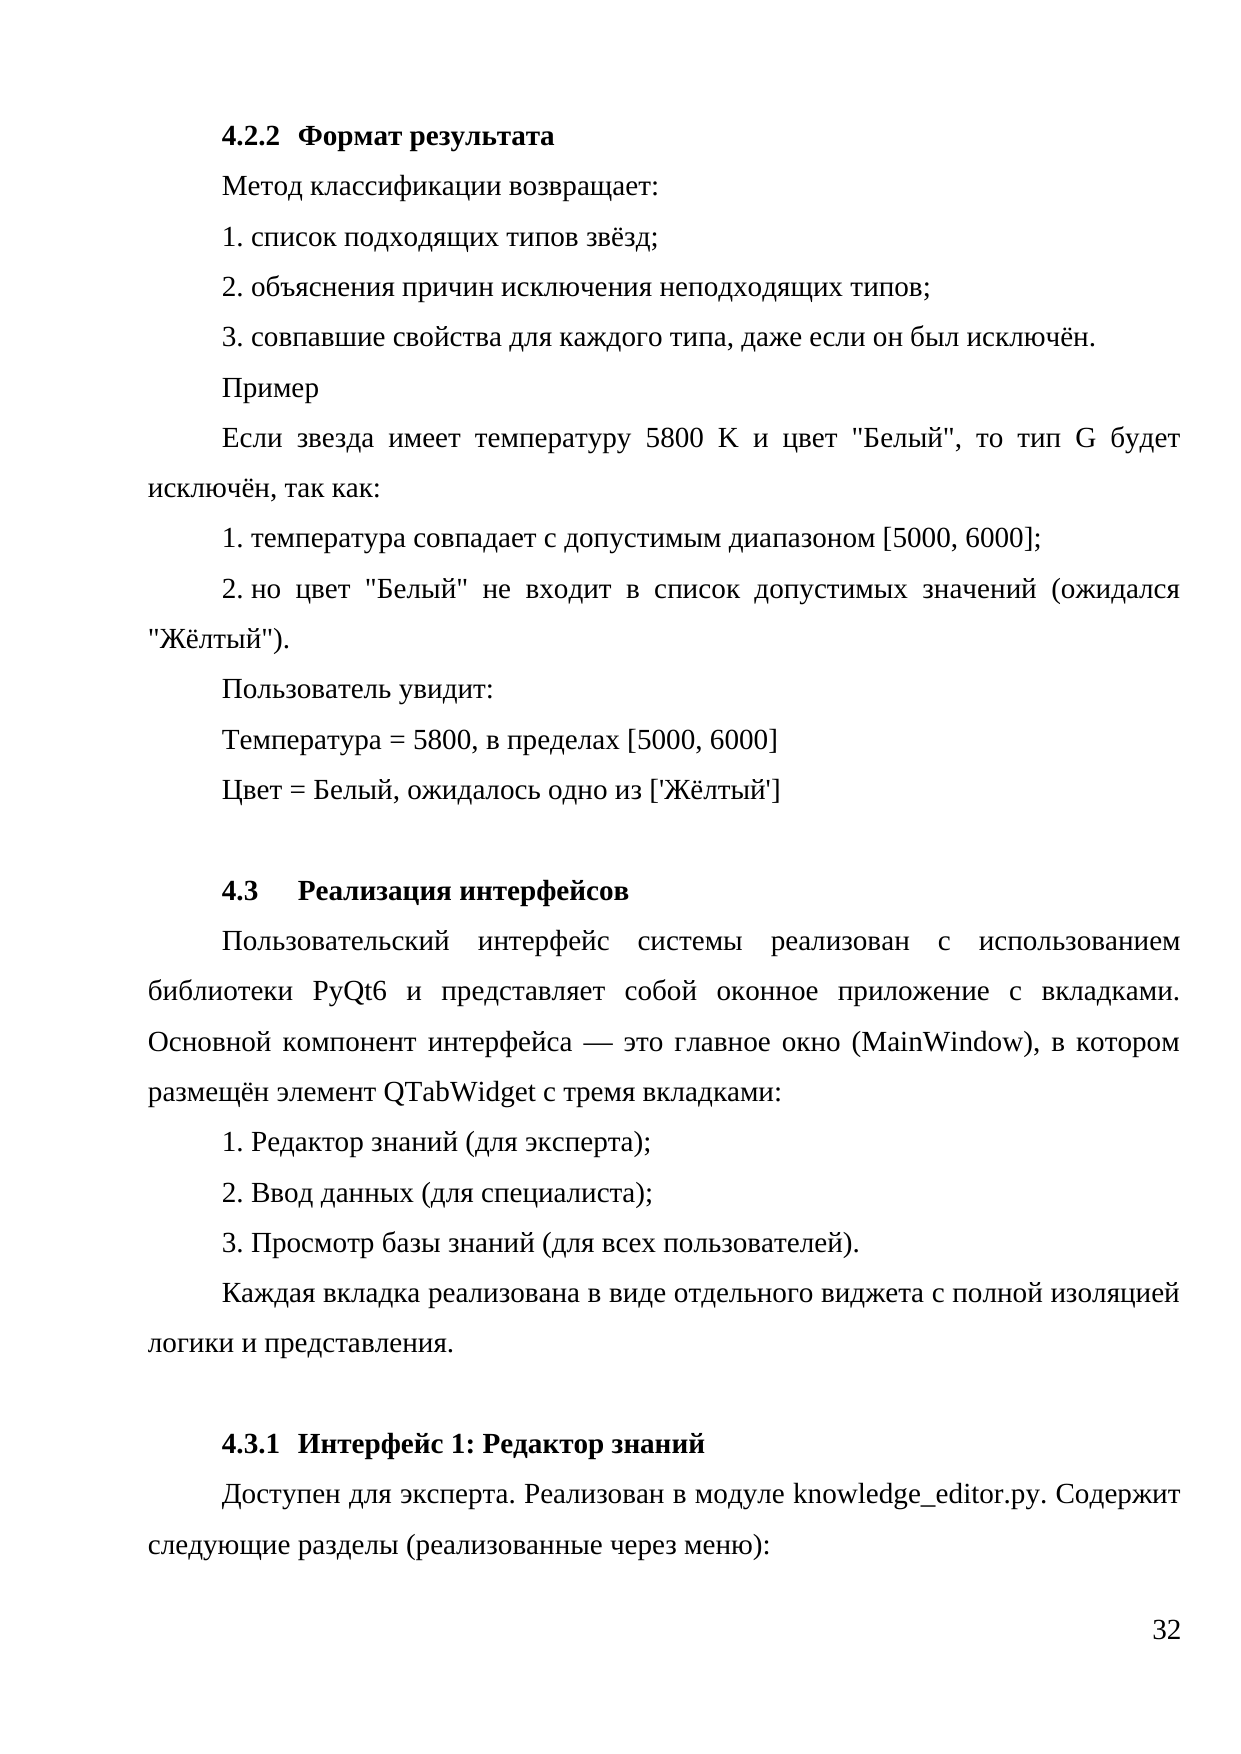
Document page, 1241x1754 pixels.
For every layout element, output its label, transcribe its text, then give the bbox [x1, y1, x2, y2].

list но цвет "Белый" не входит в список допустимых значений (ожидался "Жёлтый"). [148, 571, 1181, 655]
list Просмотр базы знаний (для всех пользователей). [148, 1225, 1181, 1258]
text Цвет = Белый, ожидалось одно из ['Жёлтый'] [148, 772, 1181, 806]
text Метод классификации возвращает: [148, 168, 1181, 202]
list список подходящих типов звёзд; [148, 219, 1181, 252]
list температура совпадает с допустимым диапазоном [5000, 6000]; [148, 521, 1181, 554]
subtitle 4.3.1 Интерфейс 1: Редактор знаний [148, 1426, 1181, 1460]
text Каждая вкладка реализована в виде отдельного виджета с полной изоляцией логики и представления. [148, 1275, 1181, 1359]
subtitle 4.3 Реализация интерфейсов [148, 873, 1181, 906]
list Ввод данных (для специалиста); [148, 1175, 1181, 1208]
list объяснения причин исключения неподходящих типов; [148, 269, 1181, 303]
text Пример [148, 370, 1181, 403]
list совпавшие свойства для каждого типа, даже если он был исключён. [148, 319, 1181, 353]
text Если звезда имеет температуру 5800 K и цвет "Белый", то тип G будет исключён, так как: [148, 420, 1181, 504]
subtitle 4.2.2 Формат результата [148, 118, 1181, 152]
text Пользователь увидит: [148, 672, 1181, 705]
list Редактор знаний (для эксперта); [148, 1124, 1181, 1158]
text Пользовательский интерфейс системы реализован с использованием библиотеки PyQt6 и представляет собой оконное приложение с вкладками. Основной компонент интерфейса — это главное окно (MainWindow), в котором размещён элемент QTabWidget с тремя вкладками: [148, 923, 1181, 1108]
text Температура = 5800, в пределах [5000, 6000] [148, 722, 1181, 755]
text Доступен для эксперта. Реализован в модуле knowledge_editor.py. Содержит следующие разделы (реализованные через меню): [148, 1477, 1181, 1560]
